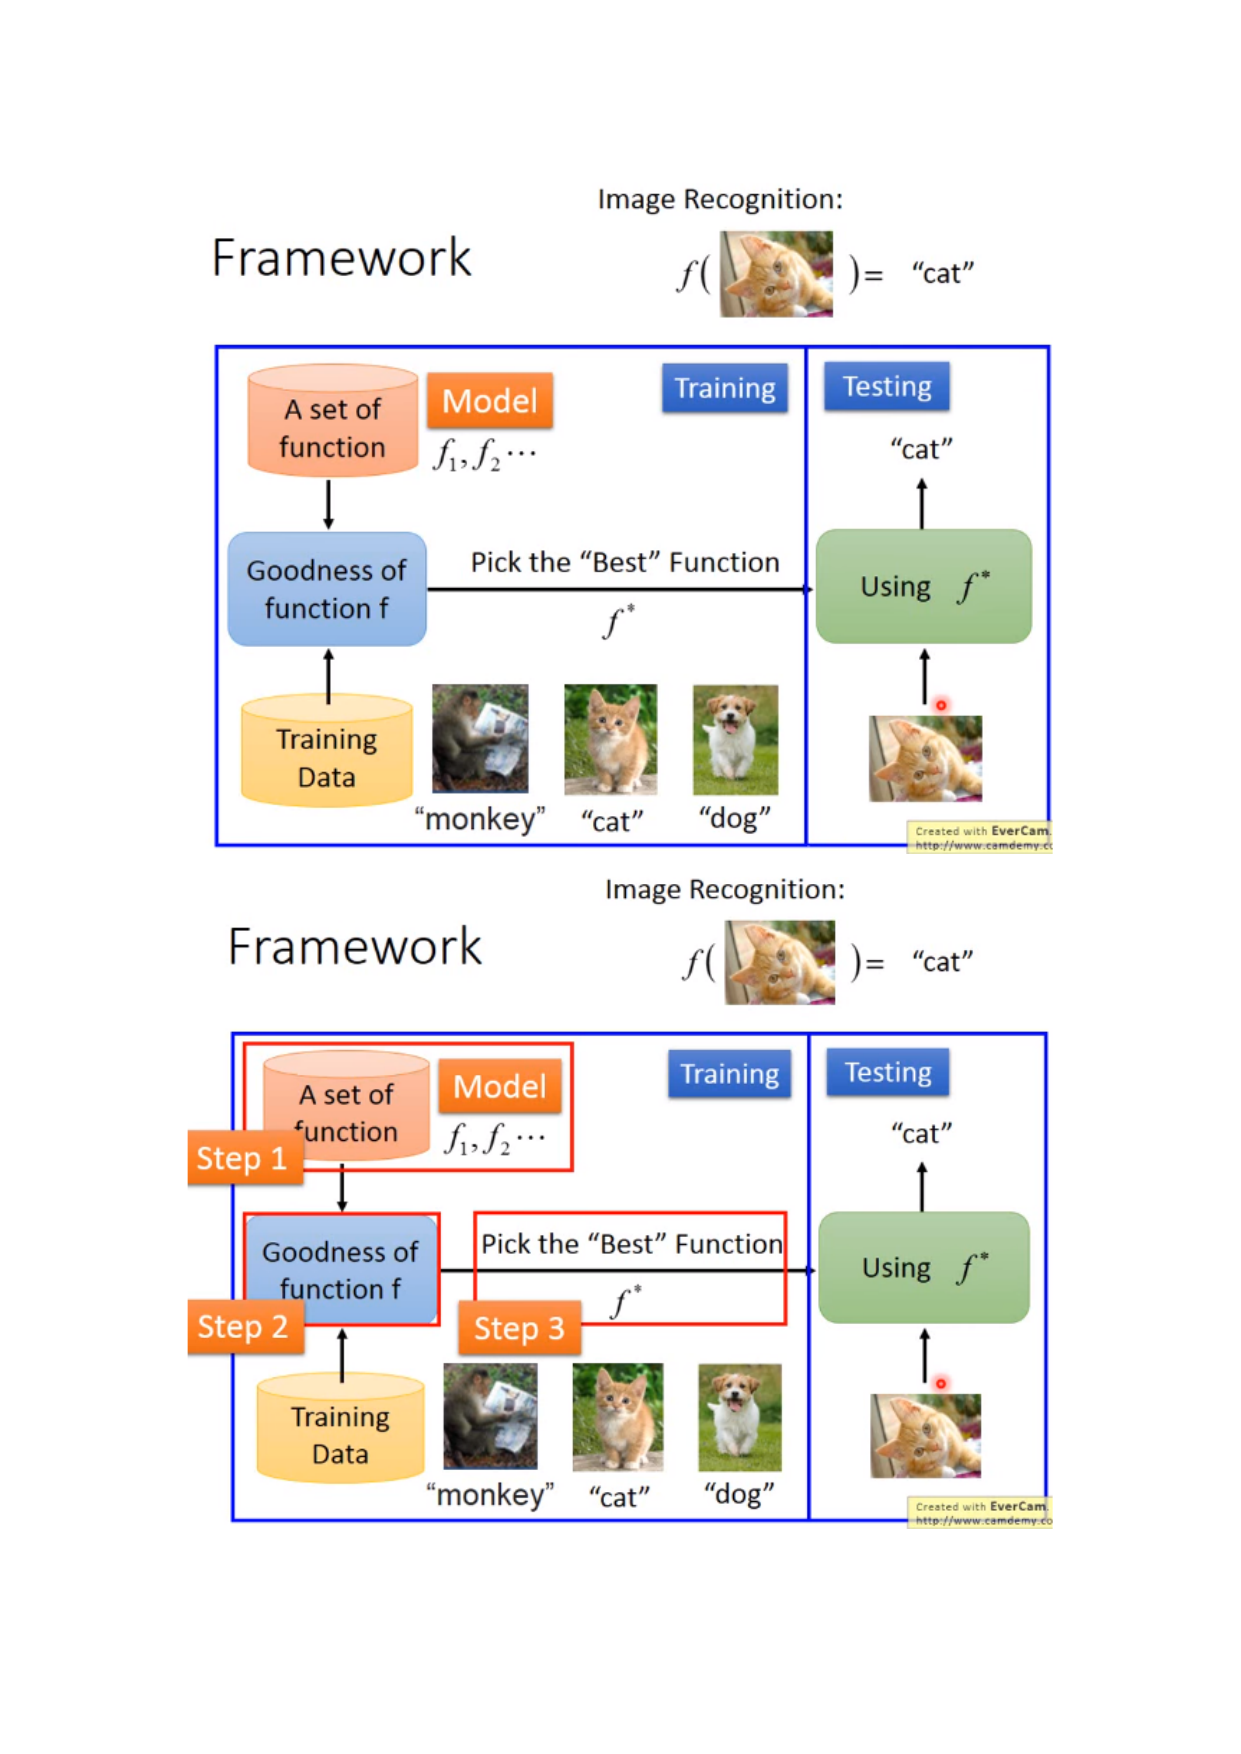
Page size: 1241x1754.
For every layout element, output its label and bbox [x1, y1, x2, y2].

picture [187, 877, 1053, 1529]
picture [187, 162, 1053, 854]
